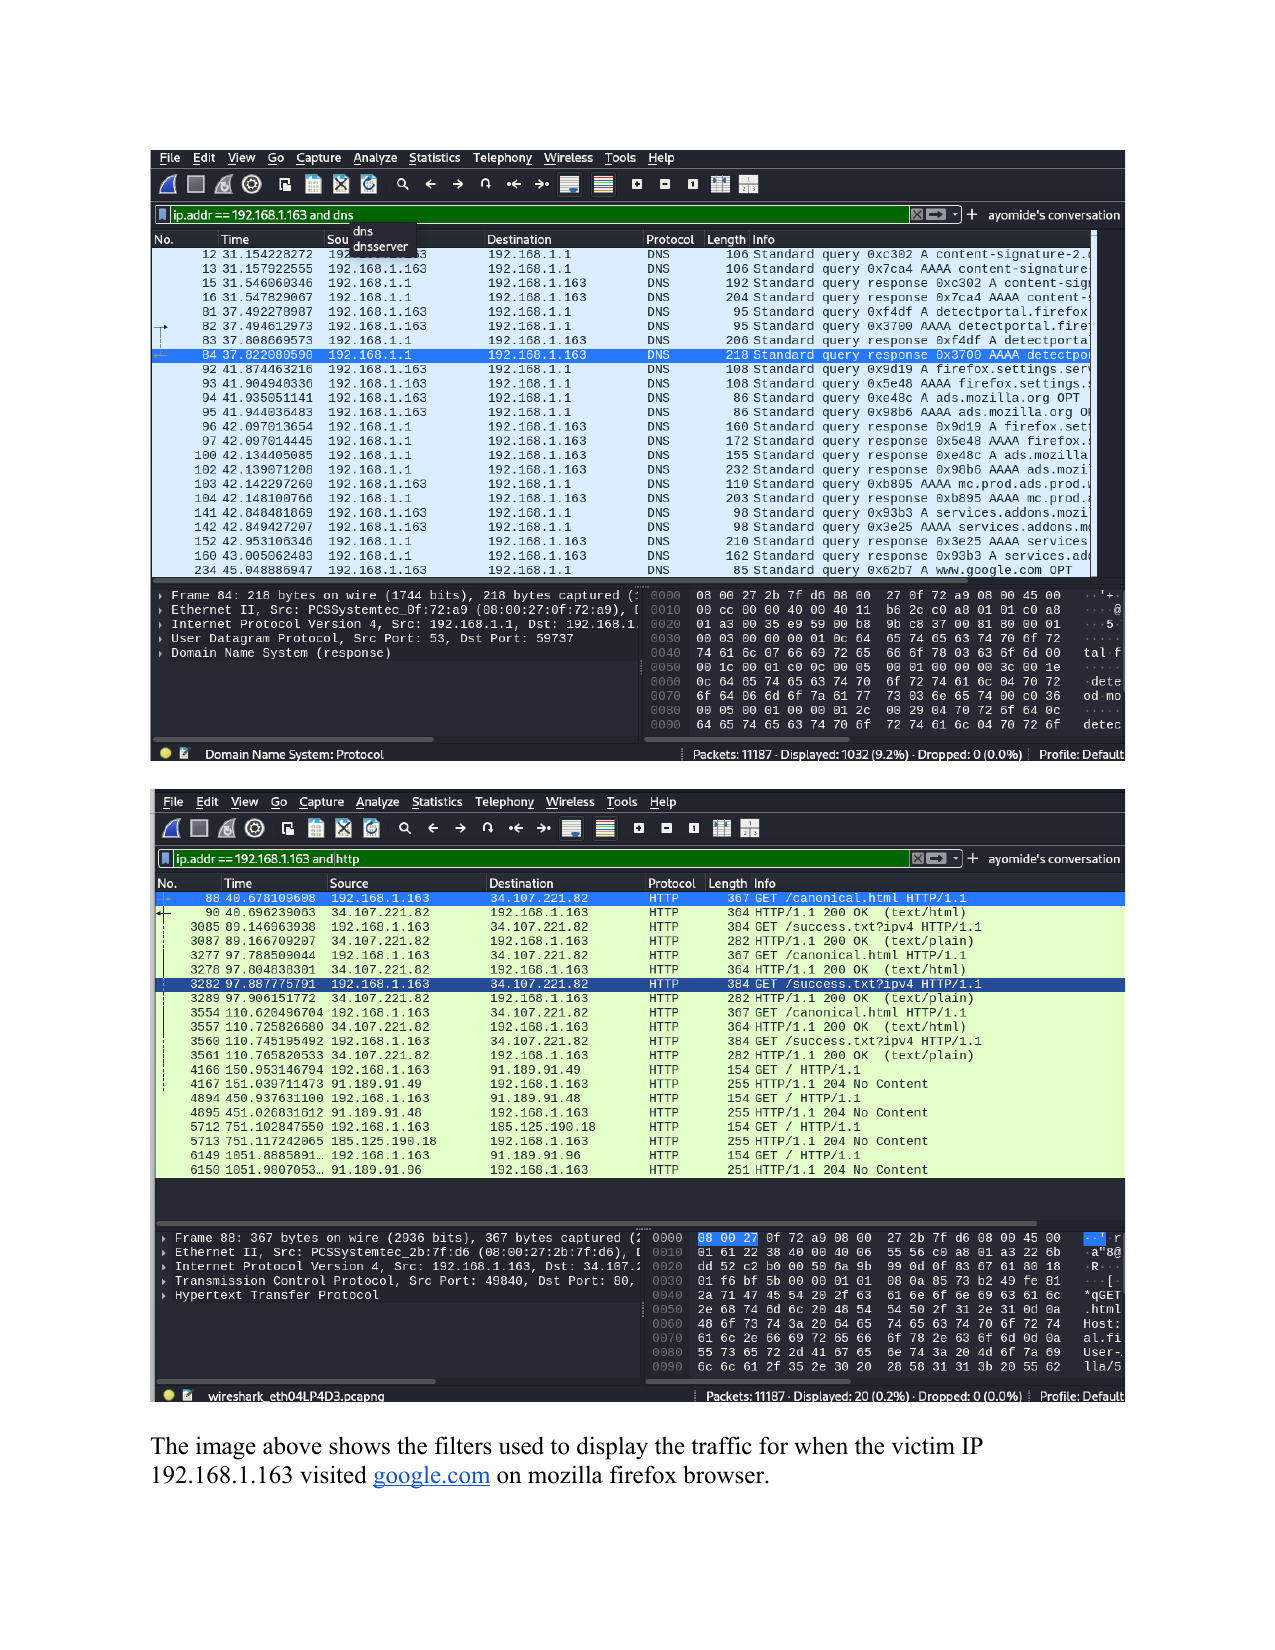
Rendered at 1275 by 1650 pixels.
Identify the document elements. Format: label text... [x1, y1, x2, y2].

picture [150, 150, 1125, 761]
text The image above shows the filters used to display the traffic for when the victim IP 192.168.1.163 visited google.com on mozilla firefox browser. [150, 1431, 1125, 1489]
picture [150, 789, 1125, 1402]
